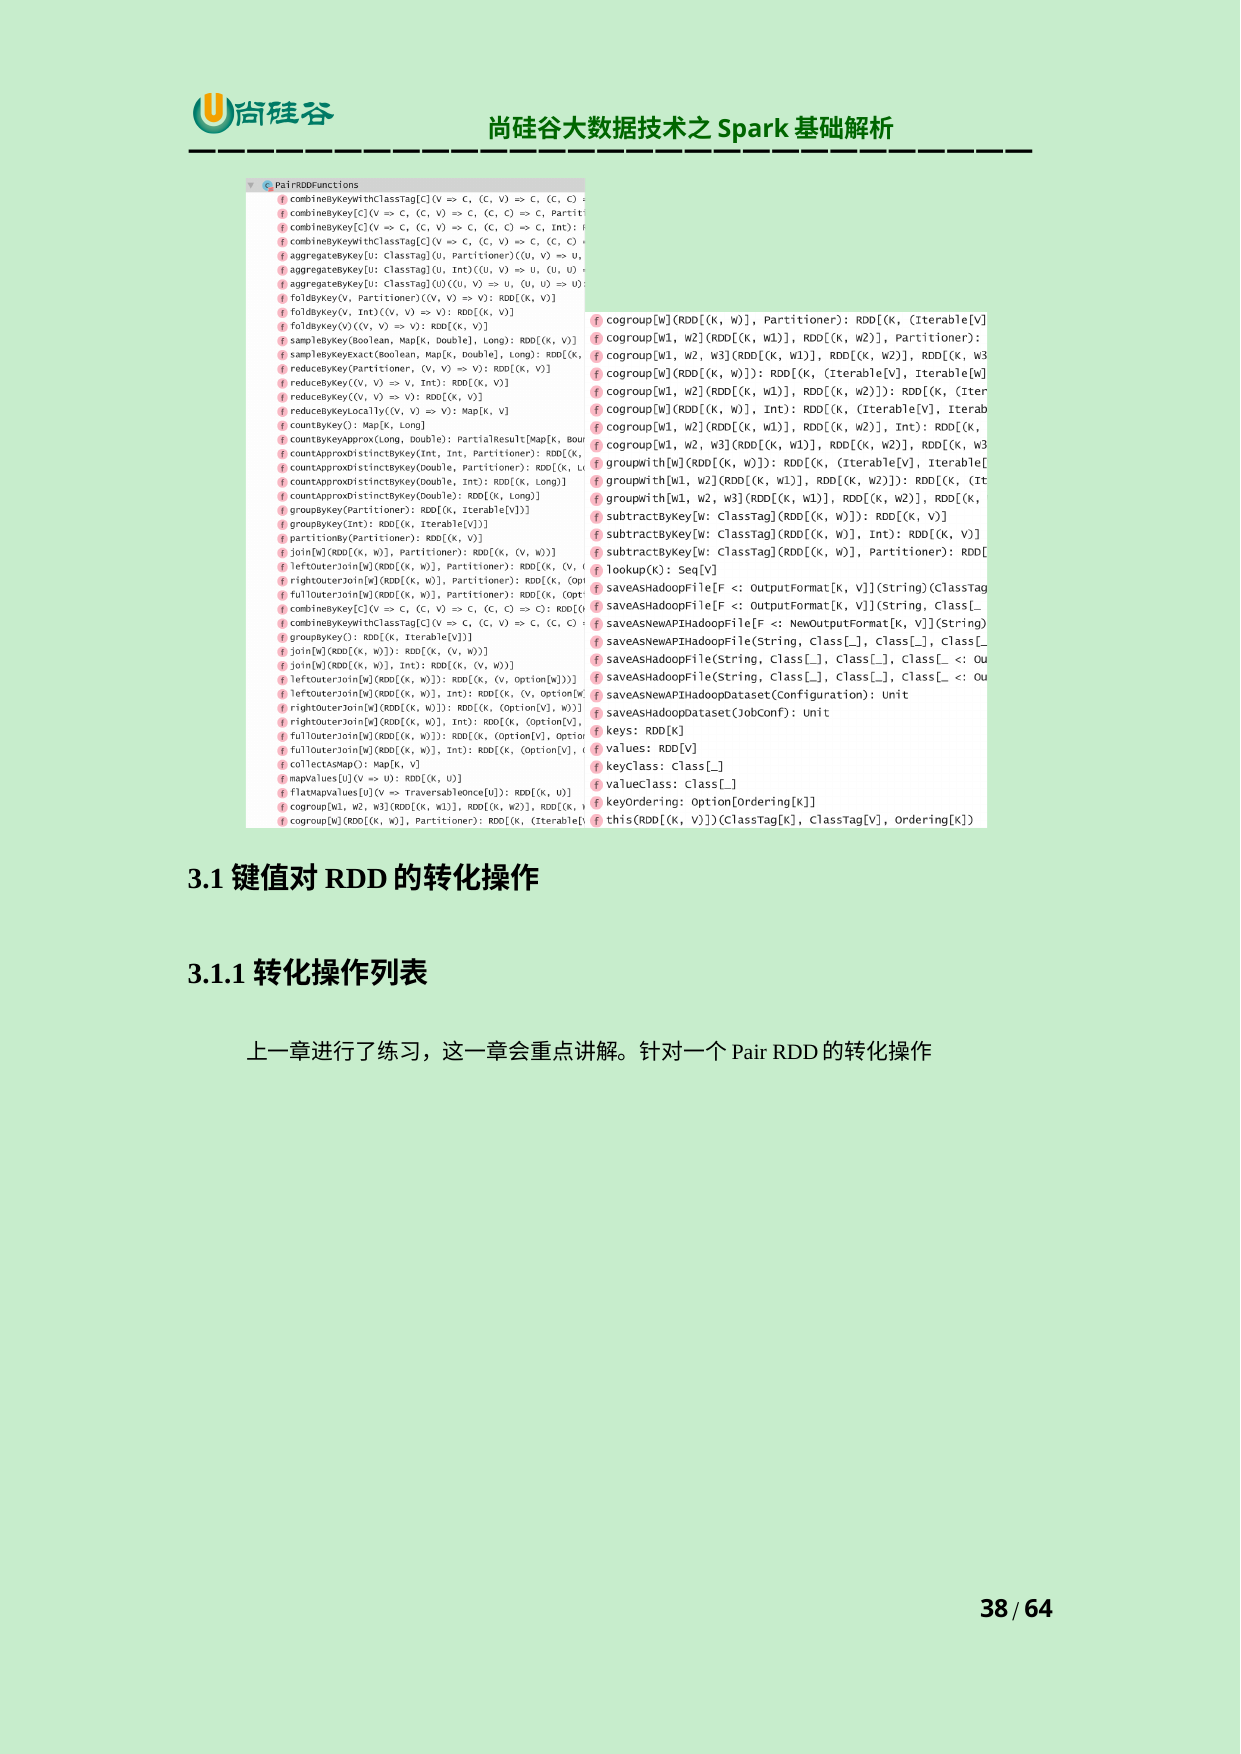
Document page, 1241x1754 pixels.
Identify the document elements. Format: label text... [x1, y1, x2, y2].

picture [245, 178, 988, 828]
picture [187, 88, 338, 138]
subtitle 3.1.1 转化操作列表 [187, 938, 1053, 1003]
text 上一章进行了练习，这一章会重点讲解。针对一个Pair RDD的转化操作 [187, 1034, 1053, 1066]
subtitle 3.1 键值对RDD的转化操作 [187, 843, 1053, 908]
